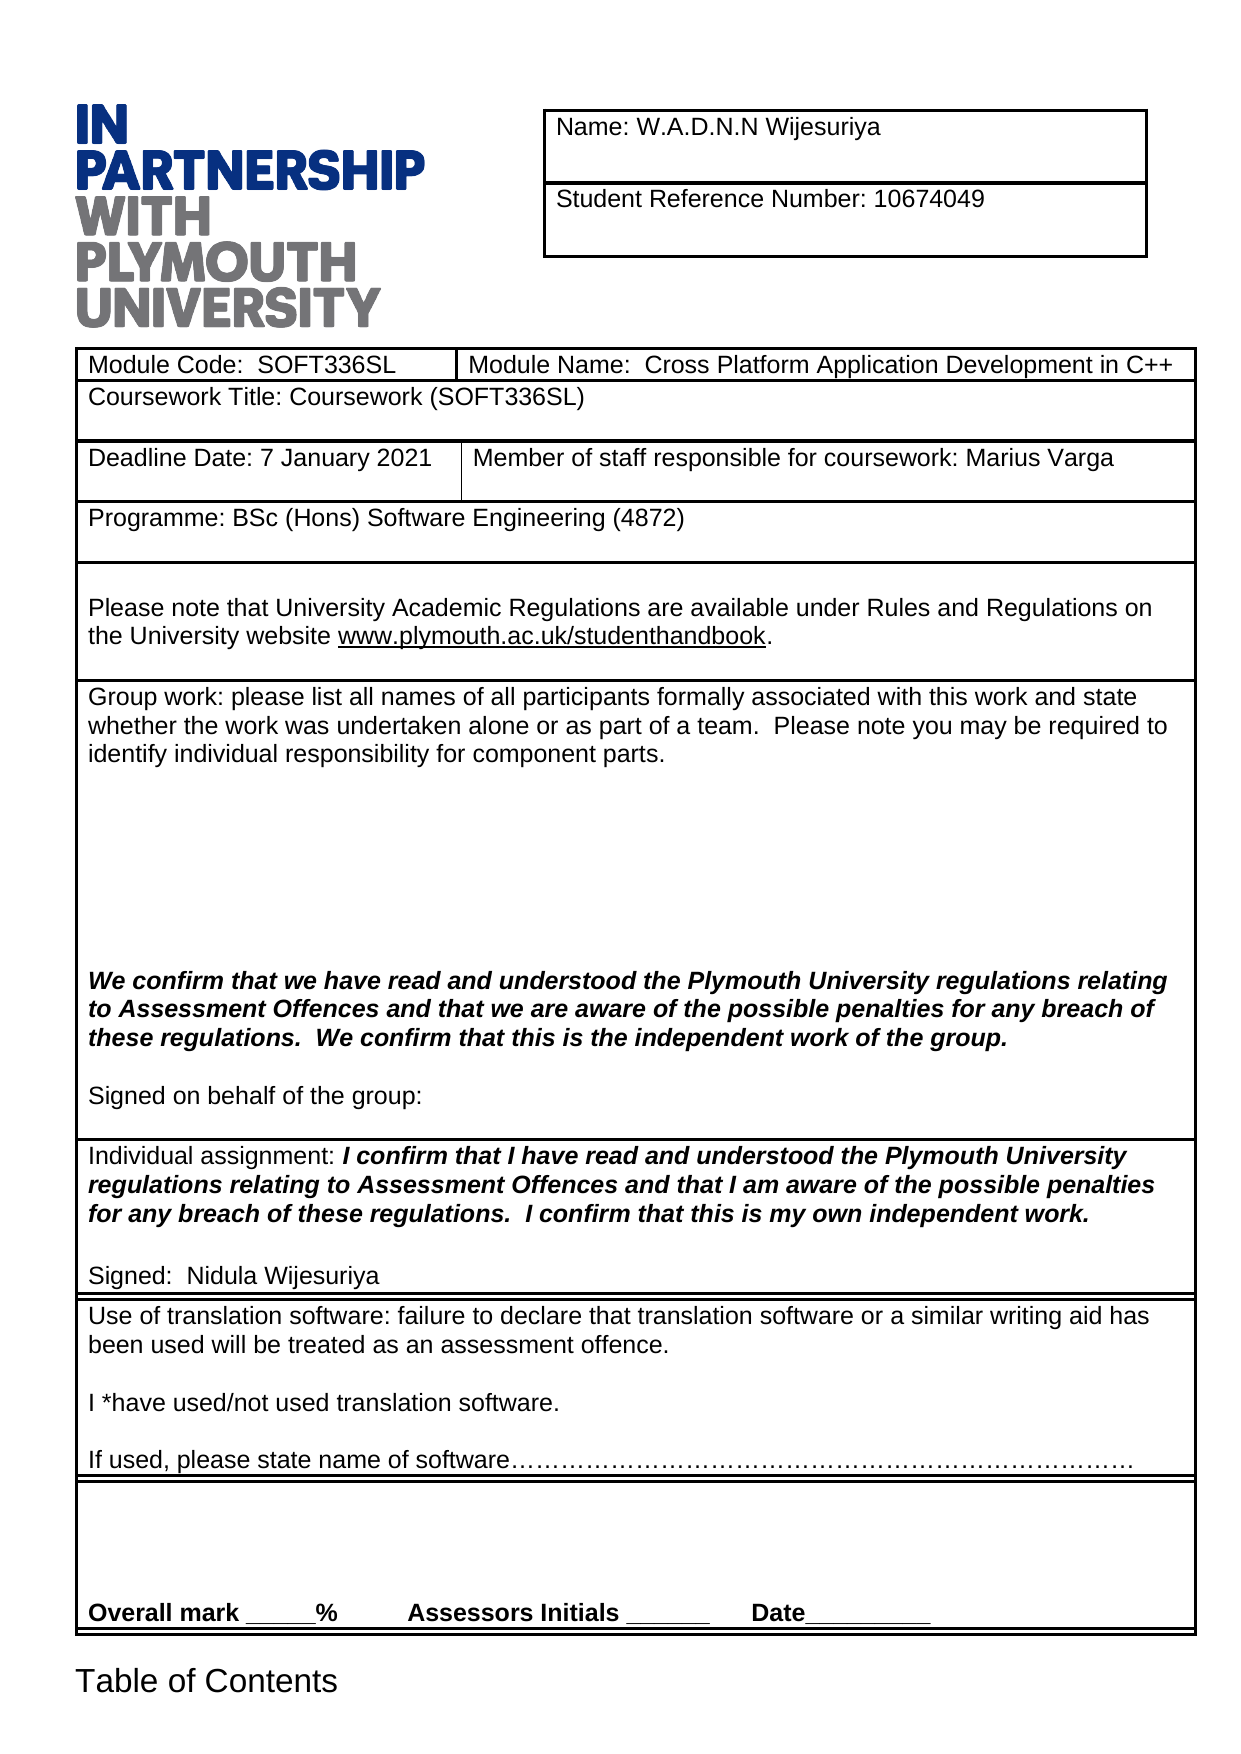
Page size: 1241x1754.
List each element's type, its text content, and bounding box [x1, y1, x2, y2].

table_cell Please note that University Academic Regulations are available under Rules and Regulations on the University website www.plymouth.ac.uk/studenthandbook. [78, 564, 1194, 679]
table_cell Use of translation software: failure to declare that translation software or a similar writing aid has been used will be treated as an assessment offence. I *have used/not used translation software. If used, please state name of software………………………………………………………………… [78, 1301, 1194, 1474]
table_cell Member of staff responsible for coursework: Marius Varga [462, 443, 1194, 500]
table_header Name: W.A.D.N.N Wijesuriya [546, 112, 1145, 181]
picture [75, 104, 425, 328]
table_cell Overall mark _____% Assessors Initials ______ Date_________ [78, 1483, 1194, 1627]
table_header Module Name: Cross Platform Application Development in C++ [458, 350, 1194, 379]
table_cell Individual assignment: I confirm that I have read and understood the Plymouth University regulations relating to Assessment Offences and that I am aware of the possible penalties for any breach of these regulations. I confirm that this is my own independent work. Signed: Nidula Wijesuriya [78, 1141, 1194, 1292]
table_cell Programme: BSc (Hons) Software Engineering (4872) [78, 503, 1194, 561]
table_cell Coursework Title: Coursework (SOFT336SL) [78, 382, 1194, 439]
table_cell Student Reference Number: 10674049 [546, 185, 1145, 254]
table_cell Deadline Date: 7 January 2021 [78, 443, 461, 500]
table_cell Group work: please list all names of all participants formally associated with this work and state whether the work was undertaken alone or as part of a team. Please note you may be required to identify individual responsibility for component parts. We confirm that we have read and understood the Plymouth University regulations relating to Assessment Offences and that we are aware of the possible penalties for any breach of these regulations. We confirm that this is the independent work of the group. Signed on behalf of the group: [78, 682, 1194, 1138]
table_header Module Code: SOFT336SL [78, 350, 455, 379]
